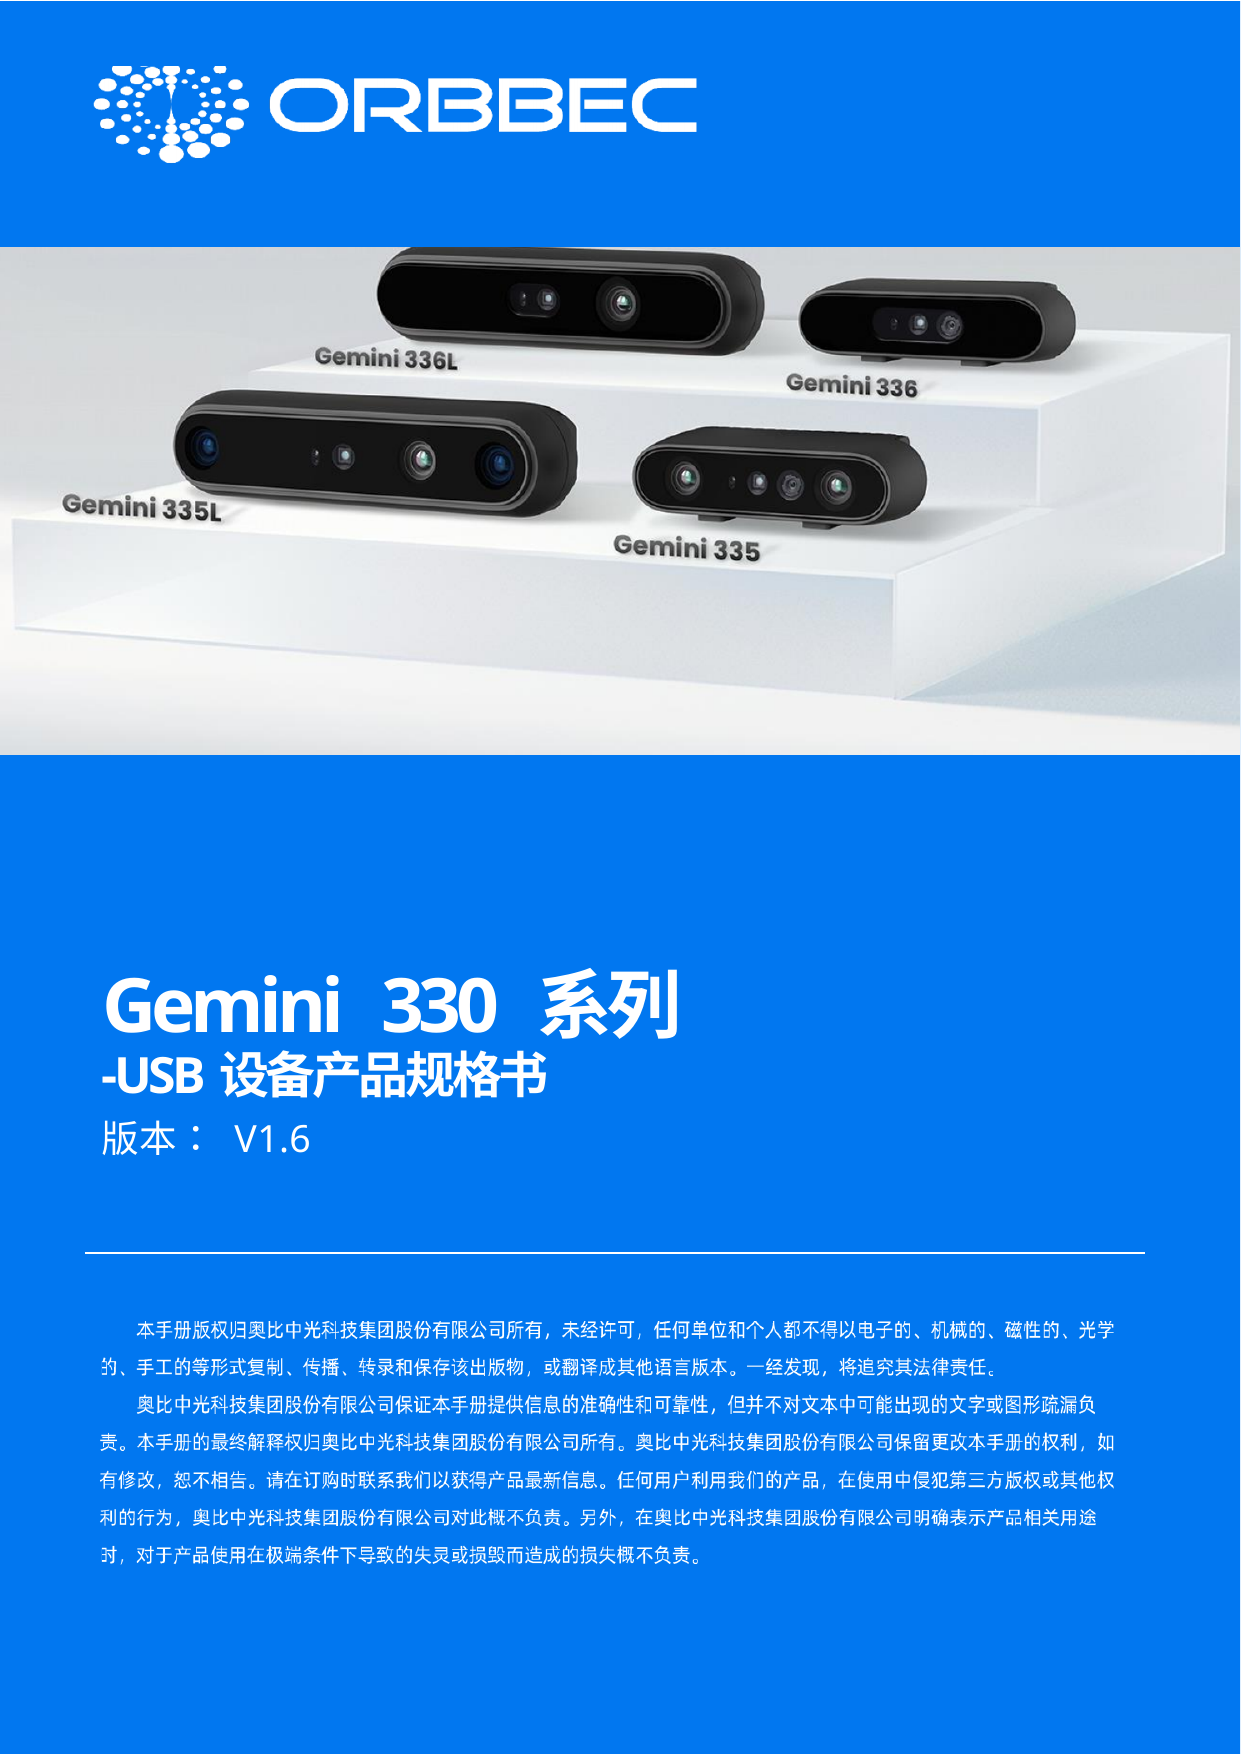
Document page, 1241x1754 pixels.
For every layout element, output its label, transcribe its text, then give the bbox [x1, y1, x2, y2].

text -USB 设备产品规格书 [101, 1051, 1240, 1104]
text Gemini 330 系列 [102, 967, 1240, 1049]
text 版本： V1.6 [102, 1120, 1240, 1161]
picture [99, 1469, 1114, 1490]
picture [101, 1544, 698, 1565]
picture [99, 1432, 1114, 1452]
picture [136, 1321, 1114, 1340]
picture [136, 1394, 1096, 1415]
picture [91, 66, 697, 164]
picture [0, 247, 1241, 755]
picture [101, 1357, 993, 1377]
picture [99, 1507, 1096, 1527]
